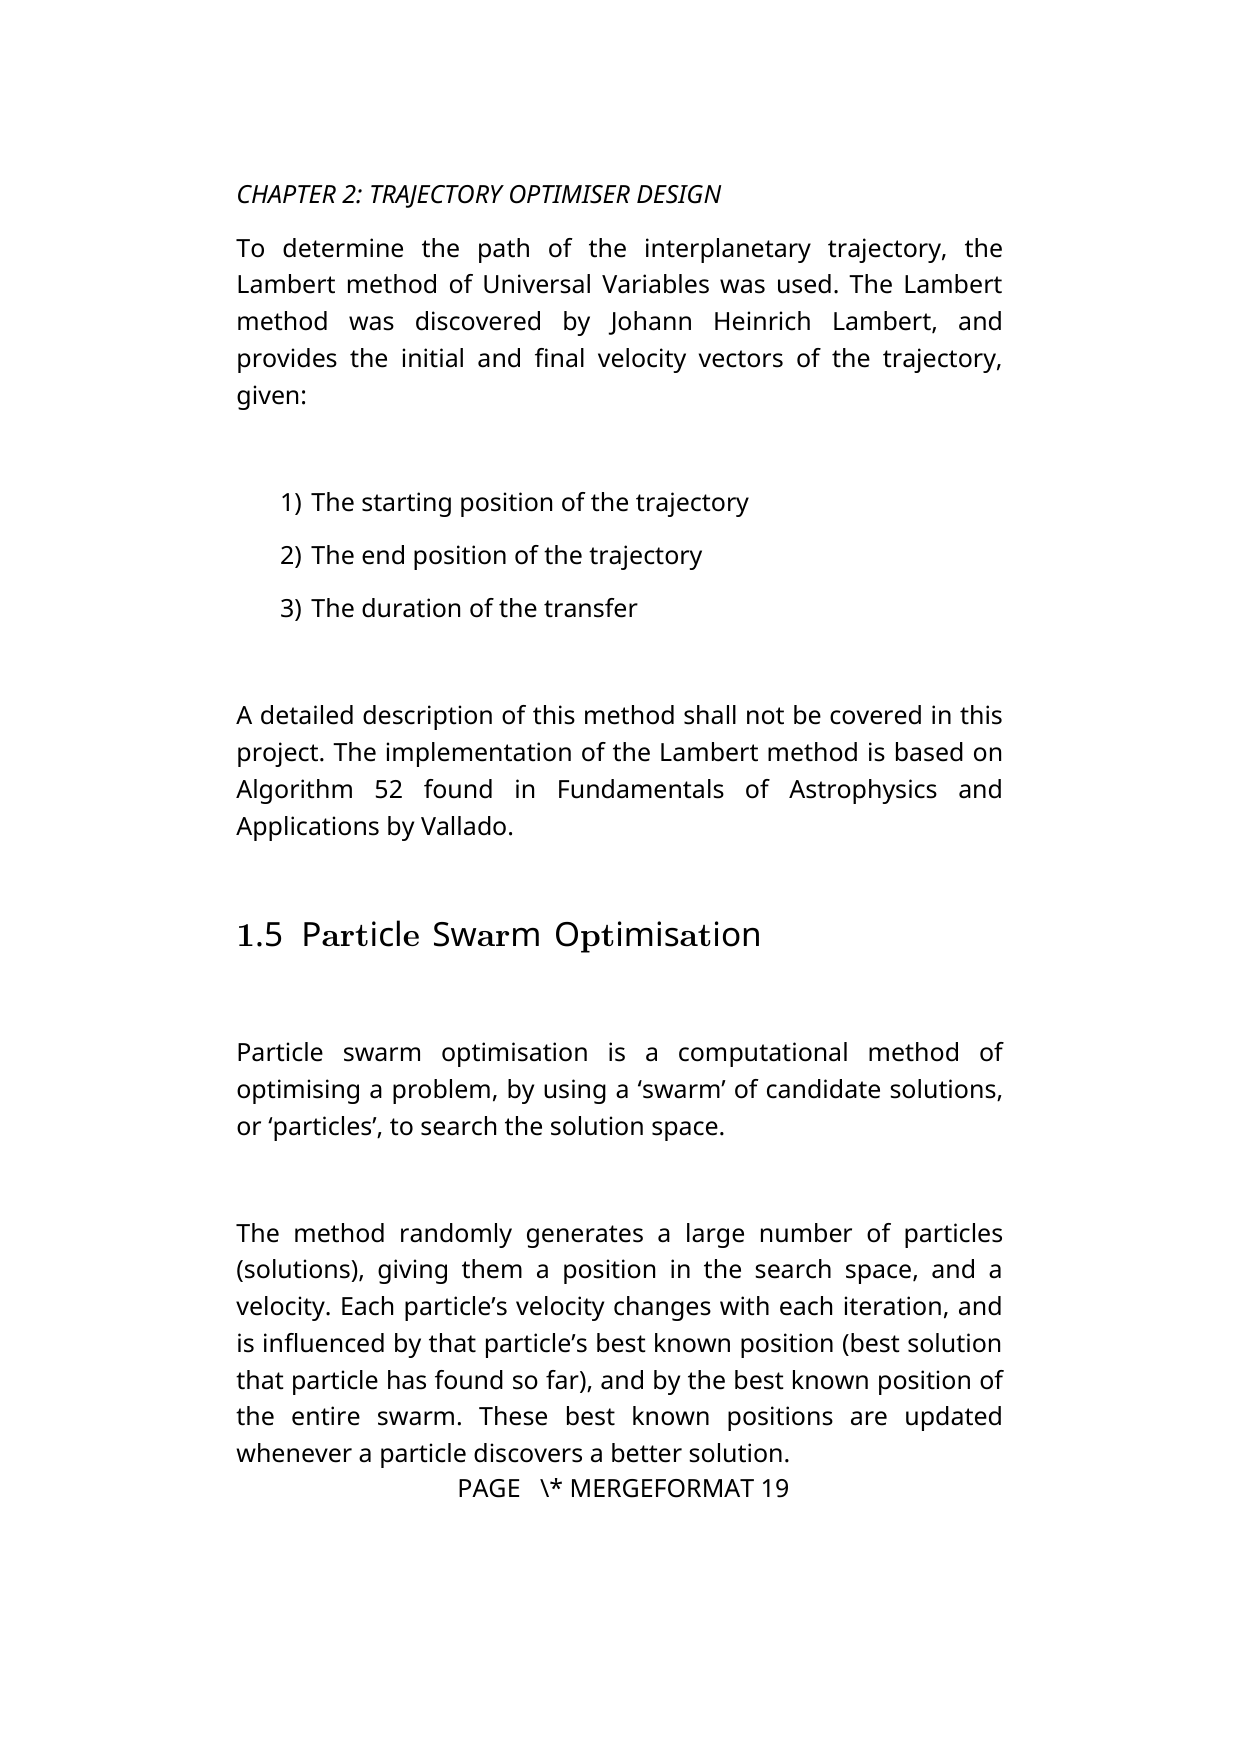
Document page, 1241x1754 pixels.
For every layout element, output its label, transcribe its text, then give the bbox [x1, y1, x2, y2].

text The method randomly generates a large number of particles (solutions), giving them a position in the search space, and a velocity. Each particle’s velocity changes with each iteration, and is influenced by that particle’s best known position (best solution that particle has found so far), and by the best known position of the entire swarm. These best known positions are updated whenever a particle discovers a better solution. [236, 1215, 1004, 1470]
text To determine the path of the interplanetary trajectory, the Lambert method of Universal Variables was used. The Lambert method was discovered by Johann Heinrich Lambert, and provides the initial and final velocity vectors of the trajectory, given: [236, 230, 1004, 411]
list The end position of the trajectory [280, 538, 1004, 572]
text Particle swarm optimisation is a computational method of optimising a problem, by using a ‘swarm’ of candidate solutions, or ‘particles’, to search the solution space. [236, 1035, 1004, 1142]
list The duration of the transfer [280, 591, 1004, 625]
text A detailed description of this method shall not be covered in this project. The implementation of the Lambert method is based on Algorithm 52 found in Fundamentals of Astrophysics and Applications by Vallado. [236, 698, 1004, 842]
list The starting position of the trajectory [280, 484, 1004, 518]
subtitle Particle Swarm Optimisation [236, 923, 1004, 954]
